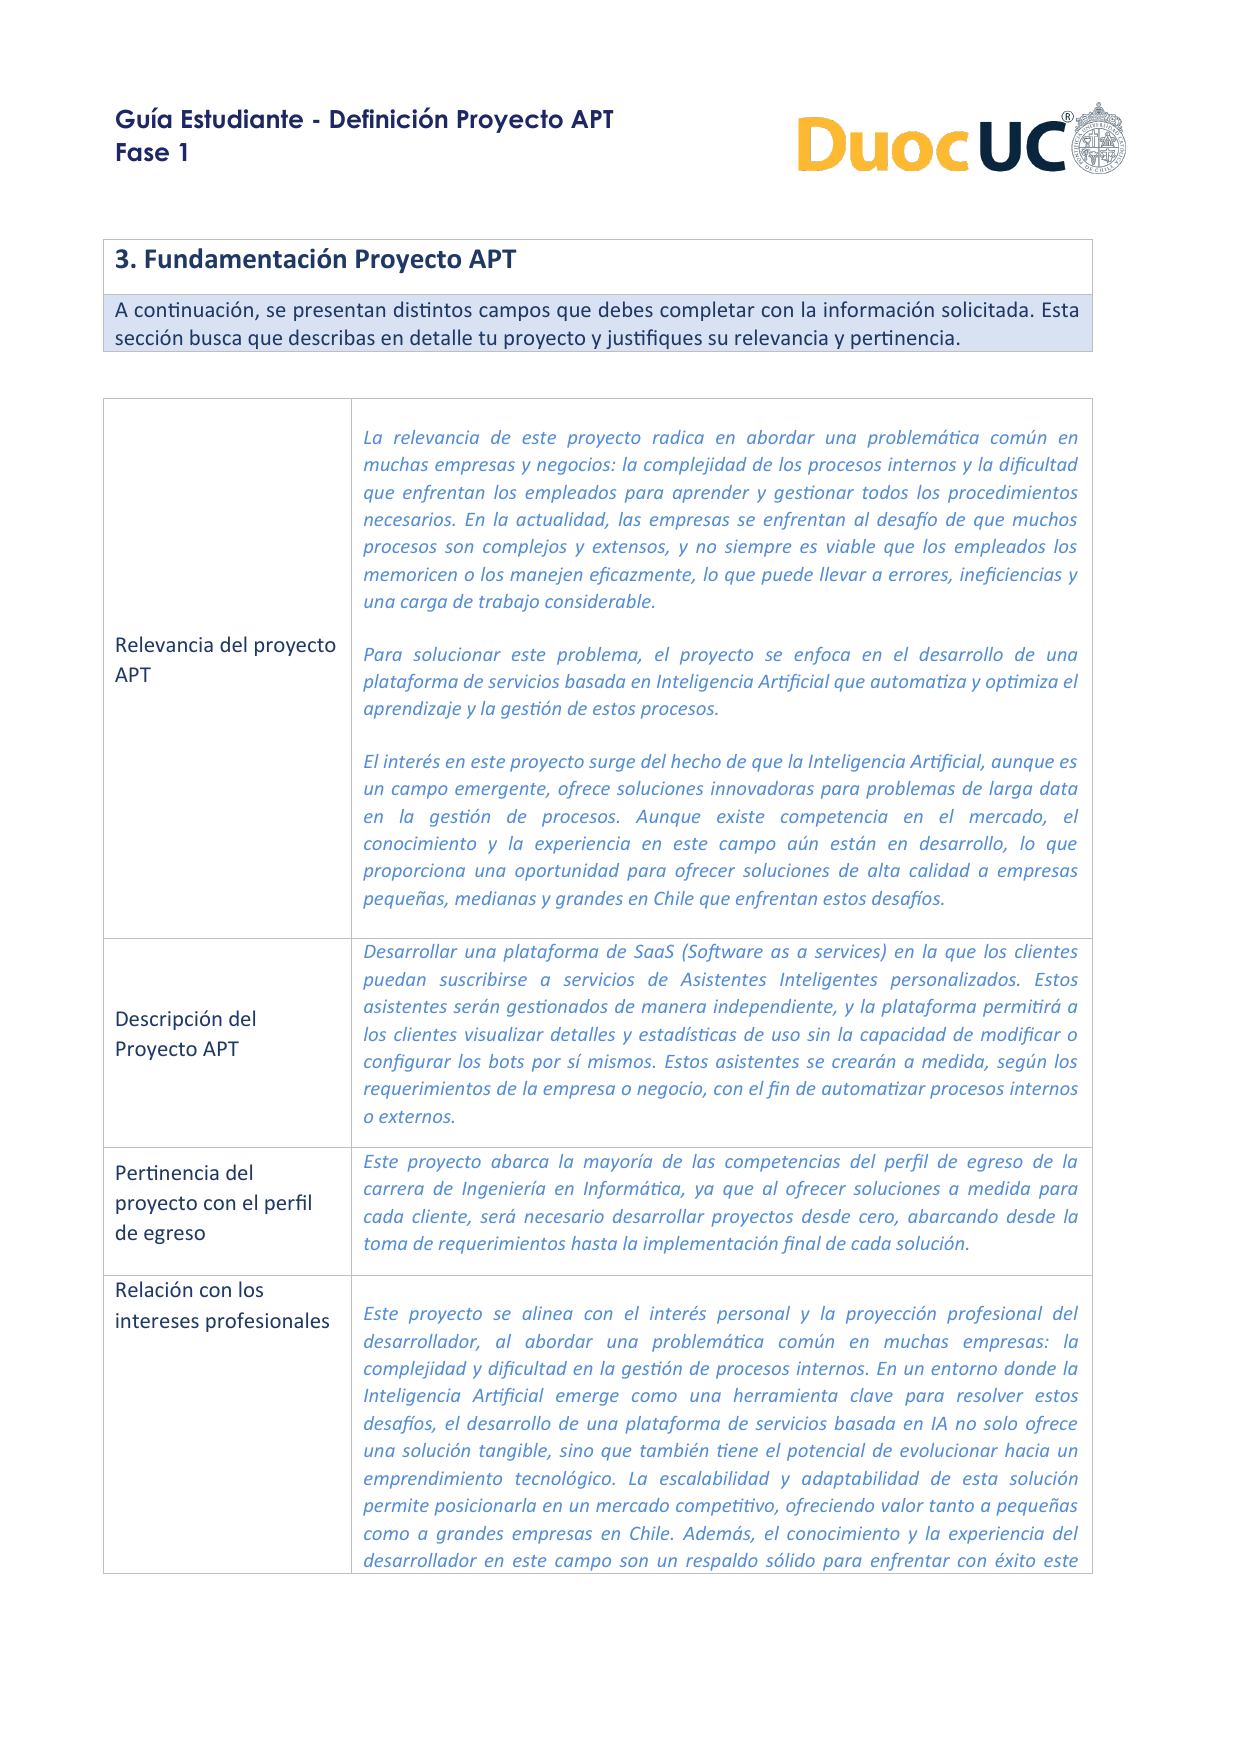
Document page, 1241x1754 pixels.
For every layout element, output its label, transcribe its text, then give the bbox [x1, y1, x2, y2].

table_cell Pertinencia del proyecto con el perfil de egreso [104, 1148, 351, 1274]
table_header 3. Fundamentación Proyecto APT [104, 240, 1092, 294]
table_header La relevancia de este proyecto radica en abordar una problemática común en muchas empresas y negocios: la complejidad de los procesos internos y la dificultad que enfrentan los empleados para aprender y gestionar todos los procedimientos necesarios. En la actualidad, las empresas se enfrentan al desafío de que muchos procesos son complejos y extensos, y no siempre es viable que los empleados los memoricen o los manejen eficazmente, lo que puede llevar a errores, ineficiencias y una carga de trabajo considerable. Para solucionar este problema, el proyecto se enfoca en el desarrollo de una plataforma de servicios basada en Inteligencia Artificial que automatiza y optimiza el aprendizaje y la gestión de estos procesos. El interés en este proyecto surge del hecho de que la Inteligencia Artificial, aunque es un campo emergente, ofrece soluciones innovadoras para problemas de larga data en la gestión de procesos. Aunque existe competencia en el mercado, el conocimiento y la experiencia en este campo aún están en desarrollo, lo que proporciona una oportunidad para ofrecer soluciones de alta calidad a empresas pequeñas, medianas y grandes en Chile que enfrentan estos desafíos. [352, 399, 1092, 937]
table_cell Relación con los intereses profesionales [104, 1276, 351, 1572]
table_cell Desarrollar una plataforma de SaaS (Software as a services) en la que los clientes puedan suscribirse a servicios de Asistentes Inteligentes personalizados. Estos asistentes serán gestionados de manera independiente, y la plataforma permitirá a los clientes visualizar detalles y estadísticas de uso sin la capacidad de modificar o configurar los bots por sí mismos. Estos asistentes se crearán a medida, según los requerimientos de la empresa o negocio, con el fin de automatizar procesos internos o externos. [352, 939, 1092, 1147]
picture [798, 102, 1126, 174]
table_cell Este proyecto abarca la mayoría de las competencias del perfil de egreso de la carrera de Ingeniería en Informática, ya que al ofrecer soluciones a medida para cada cliente, será necesario desarrollar proyectos desde cero, abarcando desde la toma de requerimientos hasta la implementación final de cada solución. [352, 1148, 1092, 1274]
table_header Relevancia del proyecto APT [104, 399, 351, 937]
table_cell A continuación, se presentan distintos campos que debes completar con la información solicitada. Esta sección busca que describas en detalle tu proyecto y justifiques su relevancia y pertinencia. [104, 295, 1092, 351]
table_cell Descripción del Proyecto APT [104, 939, 351, 1147]
